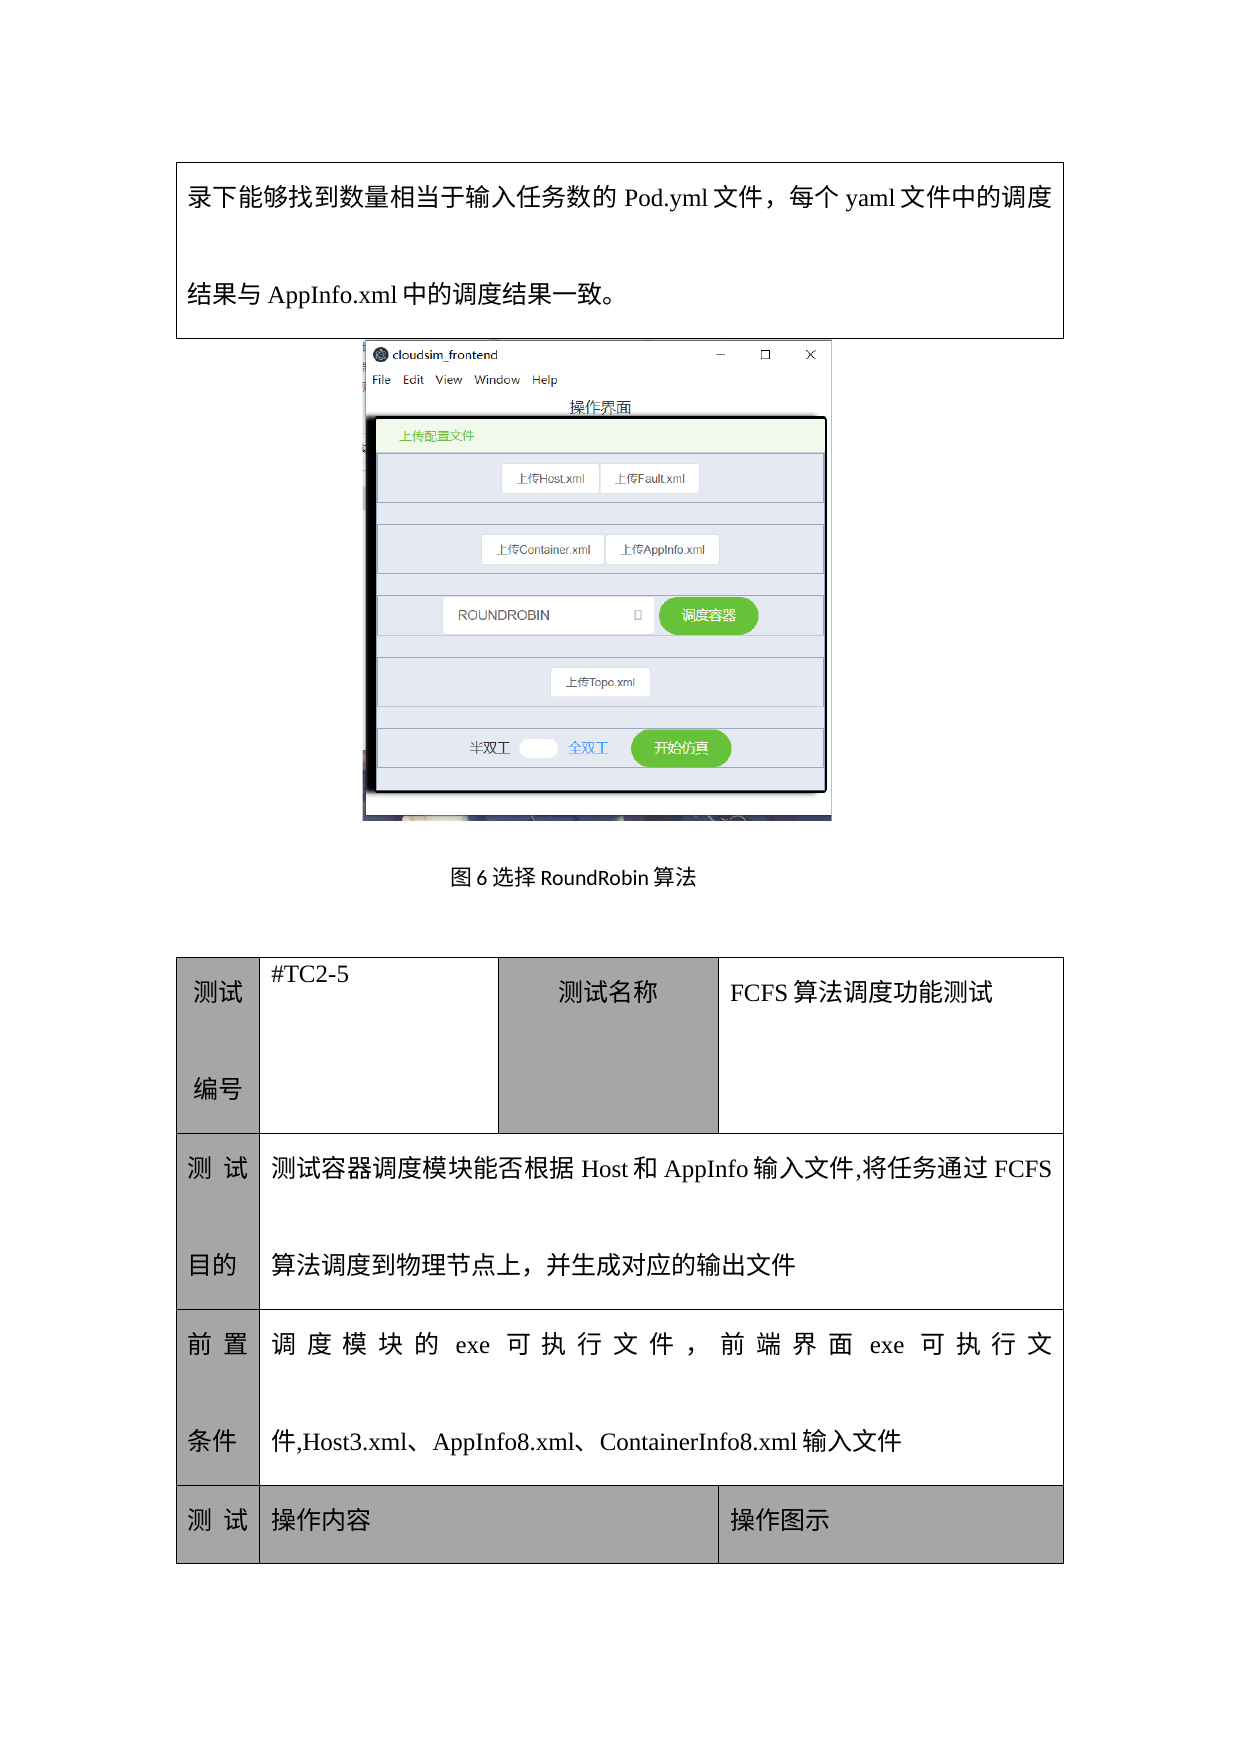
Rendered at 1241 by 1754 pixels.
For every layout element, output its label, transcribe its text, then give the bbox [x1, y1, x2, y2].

table_header 测试编号 [177, 958, 259, 1133]
table_header FCFS算法调度功能测试 [719, 958, 1063, 1133]
table_header #TC2-5 [260, 958, 498, 1133]
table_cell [177, 163, 1063, 338]
table_cell 调度模块的exe可执行文件，前端界面exe可执行文件,Host3.xml、AppInfo8.xml、ContainerInfo8.xml输入文件 [260, 1310, 1063, 1485]
picture [362, 339, 832, 821]
table_cell 测试步骤 [177, 1486, 259, 1563]
table_header 测试名称 [499, 958, 718, 1133]
table_cell 操作图示 [719, 1486, 1063, 1563]
text 图6 选择RoundRobin算法 [406, 859, 1053, 892]
table_cell 测试容器调度模块能否根据Host和AppInfo输入文件,将任务通过FCFS算法调度到物理节点上，并生成对应的输出文件 [260, 1134, 1063, 1309]
table_cell 前置条件 [177, 1310, 259, 1485]
table_cell 操作内容 [260, 1486, 718, 1563]
table_cell 测试目的 [177, 1134, 259, 1309]
